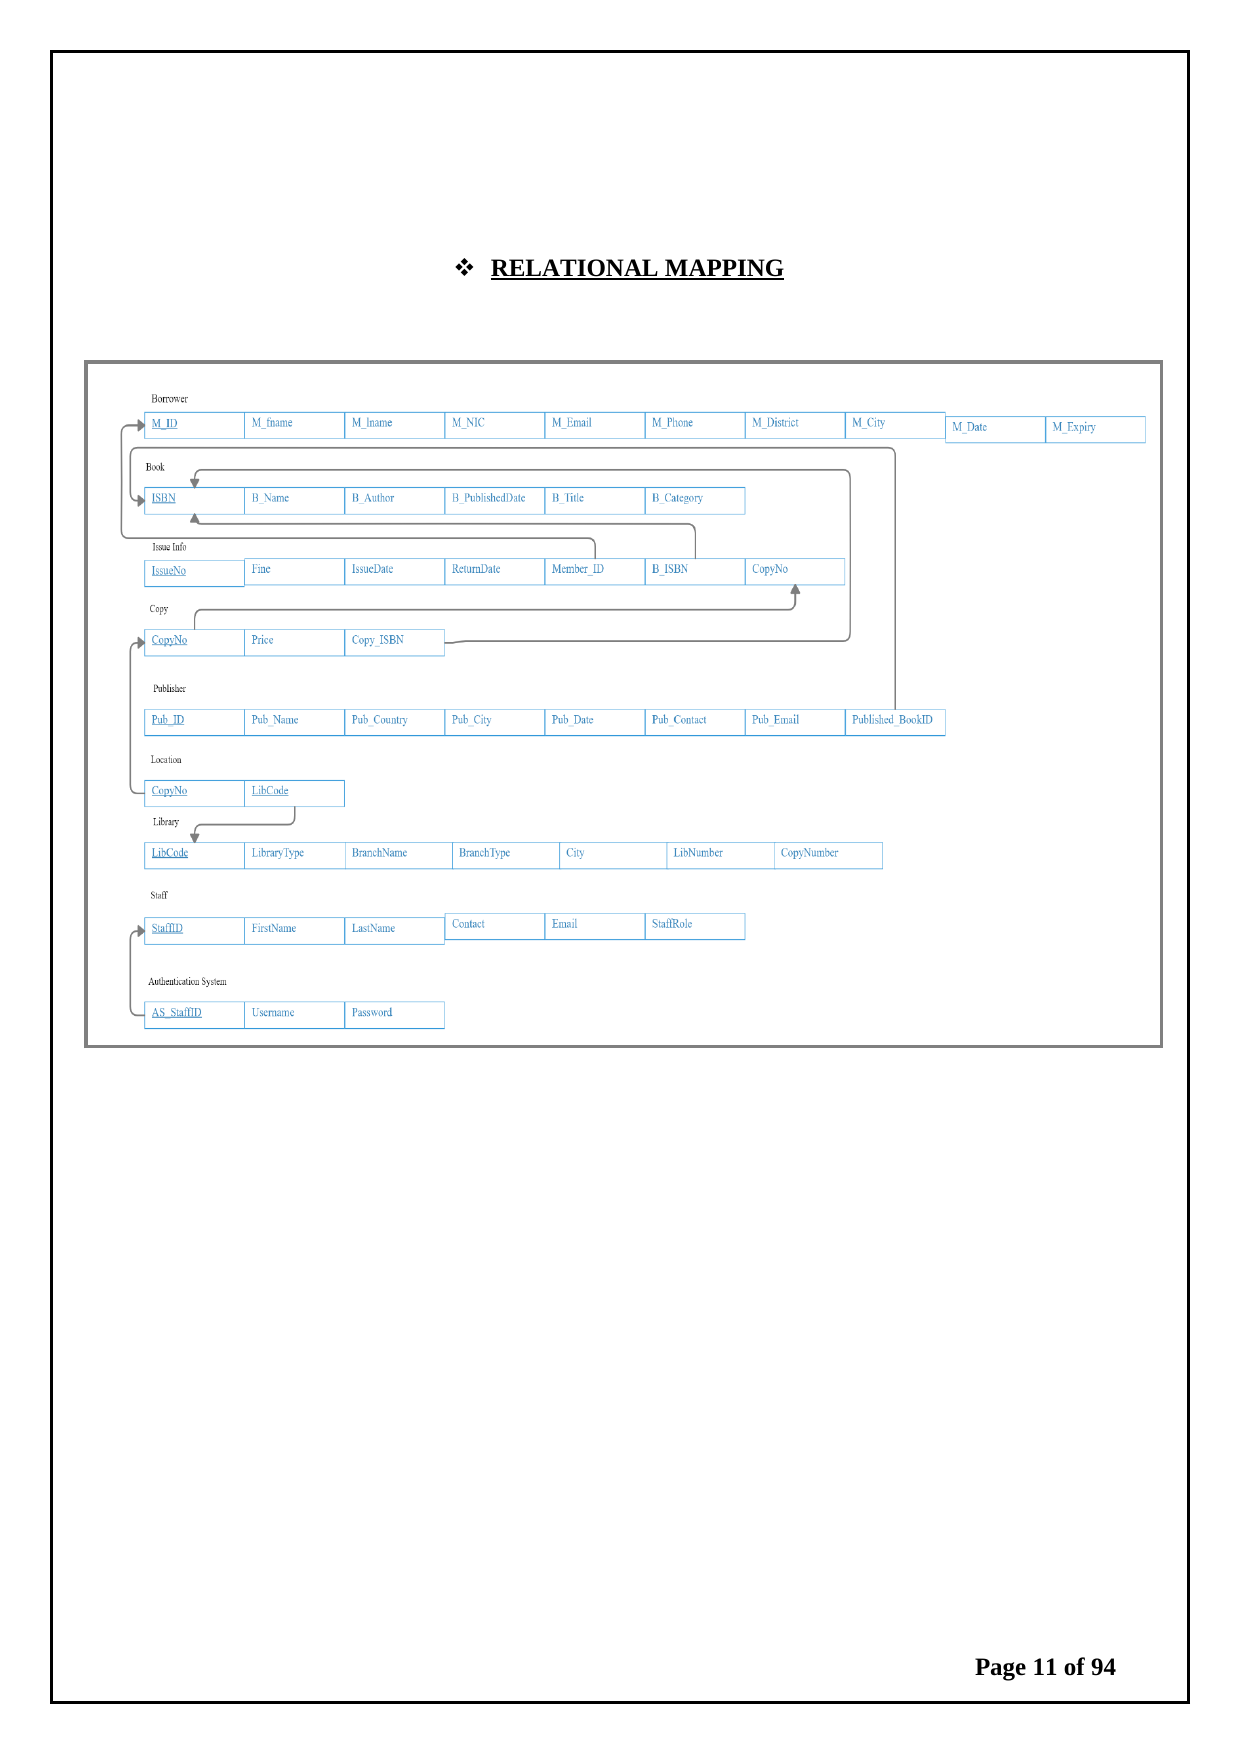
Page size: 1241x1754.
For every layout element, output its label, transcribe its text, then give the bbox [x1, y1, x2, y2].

subtitle RELATIONAL MAPPING [122, 253, 1116, 282]
picture [88, 364, 1160, 1045]
